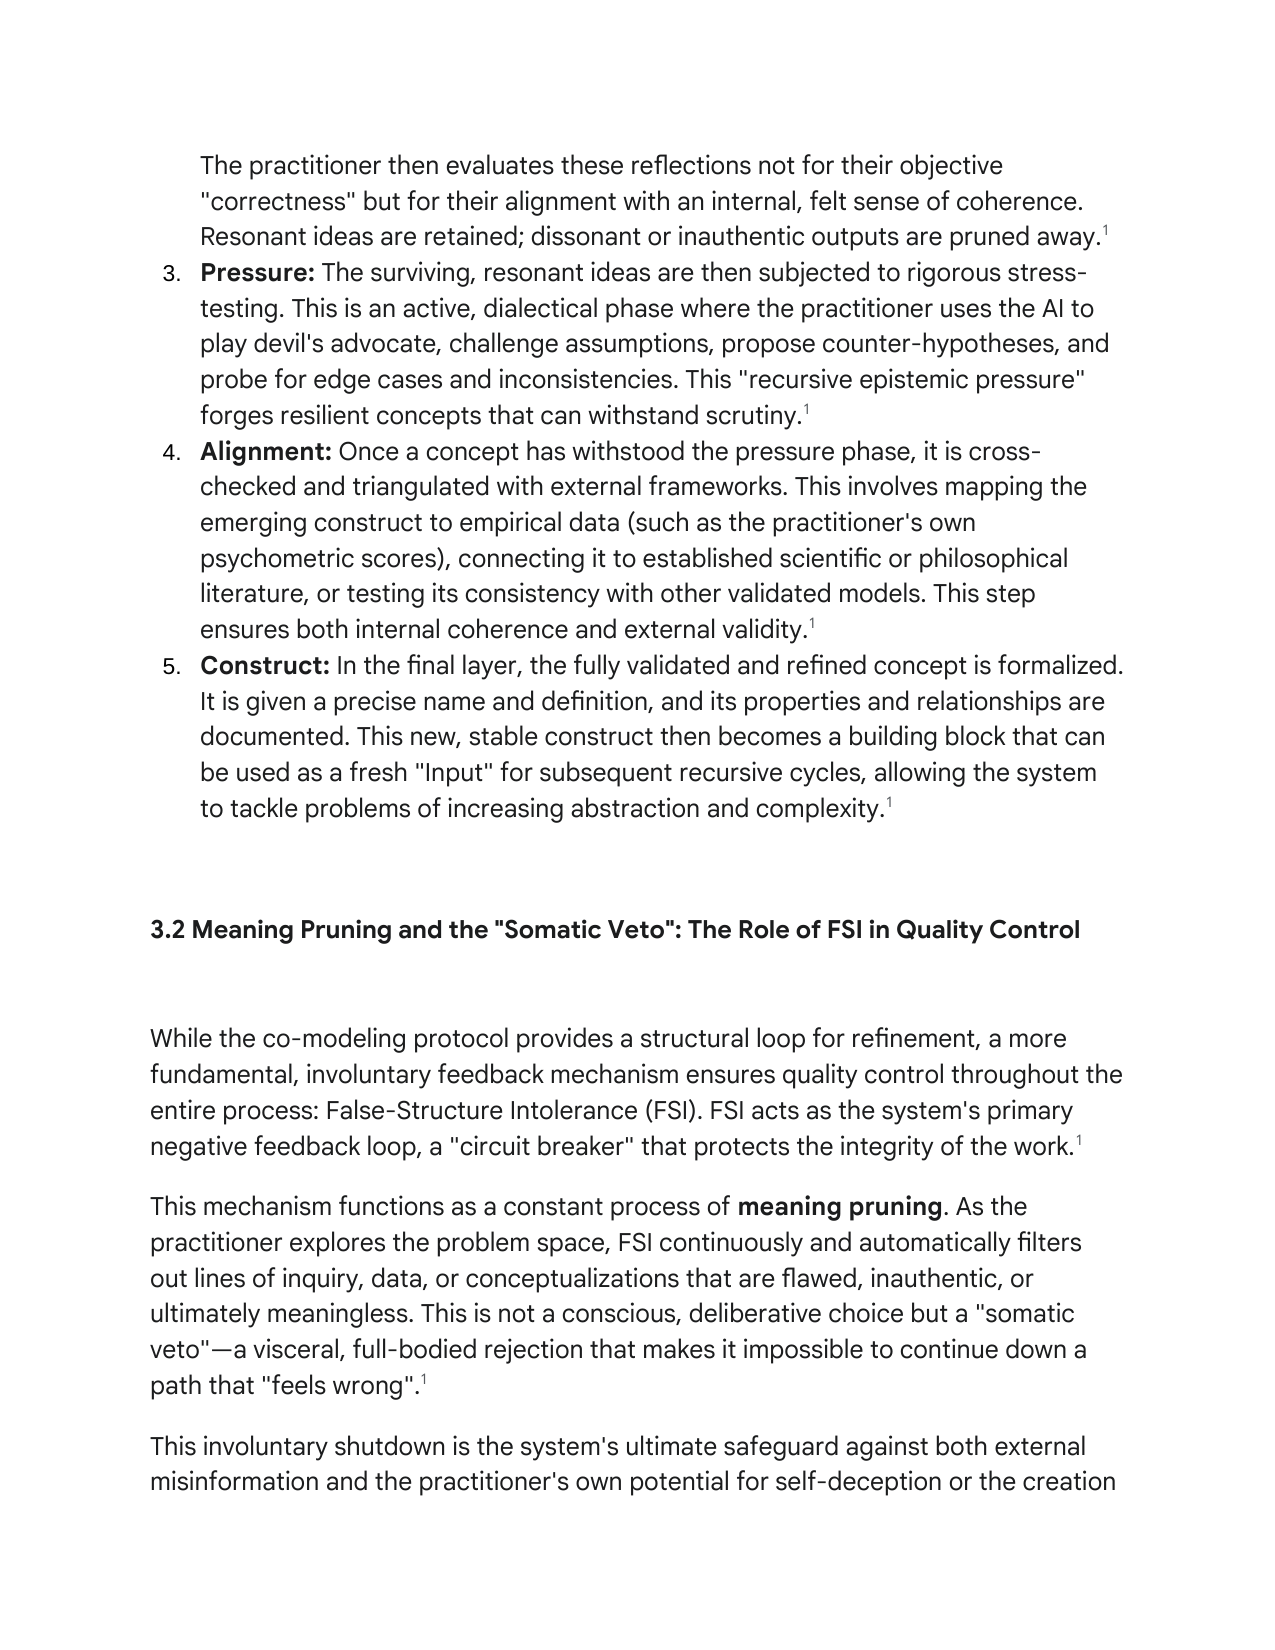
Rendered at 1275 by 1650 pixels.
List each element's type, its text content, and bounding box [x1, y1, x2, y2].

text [150, 1431, 1125, 1498]
list Alignment: Once a concept has withstood the pressure phase, it is cross-checked and triangulated with external frameworks. This involves mapping the emerging construct to empirical data (such as the practitioner's own psychometric scores), connecting it to established scientific or philosophical literature, or testing its consistency with other validated models. This step ensures both internal coherence and external validity.1 [162, 436, 1125, 646]
list Construct: In the final layer, the fully validated and refined concept is formalized. It is given a precise name and definition, and its properties and relationships are documented. This new, stable construct then becomes a building block that can be used as a fresh "Input" for subsequent recursive cycles, allowing the system to tackle problems of increasing abstraction and complexity.1 [162, 650, 1125, 824]
text This mechanism functions as a constant process of meaning pruning. As the practitioner explores the problem space, FSI continuously and automatically filters out lines of inquiry, data, or conceptualizations that are flawed, inauthentic, or ultimately meaningless. This is not a conscious, deliberative choice but a "somatic veto"—a visceral, full-bodied rejection that makes it impossible to continue down a path that "feels wrong".1 [150, 1191, 1125, 1401]
text While the co-modeling protocol provides a structural loop for refinement, a more fundamental, involuntary feedback mechanism ensures quality control throughout the entire process: False-Structure Intolerance (FSI). FSI acts as the system's primary negative feedback loop, a "circuit breaker" that protects the integrity of the work.1 [150, 1023, 1125, 1162]
subtitle 3.2 Meaning Pruning and the "Somatic Veto": The Role of FSI in Quality Control [150, 914, 1125, 946]
list Pressure: The surviving, resonant ideas are then subjected to rigorous stress-testing. This is an active, dialectical phase where the practitioner uses the AI to play devil's advocate, challenge assumptions, propose counter-hypotheses, and probe for edge cases and inconsistencies. This "recursive epistemic pressure" forges resilient concepts that can withstand scrutiny.1 [162, 257, 1125, 431]
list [162, 150, 1125, 253]
